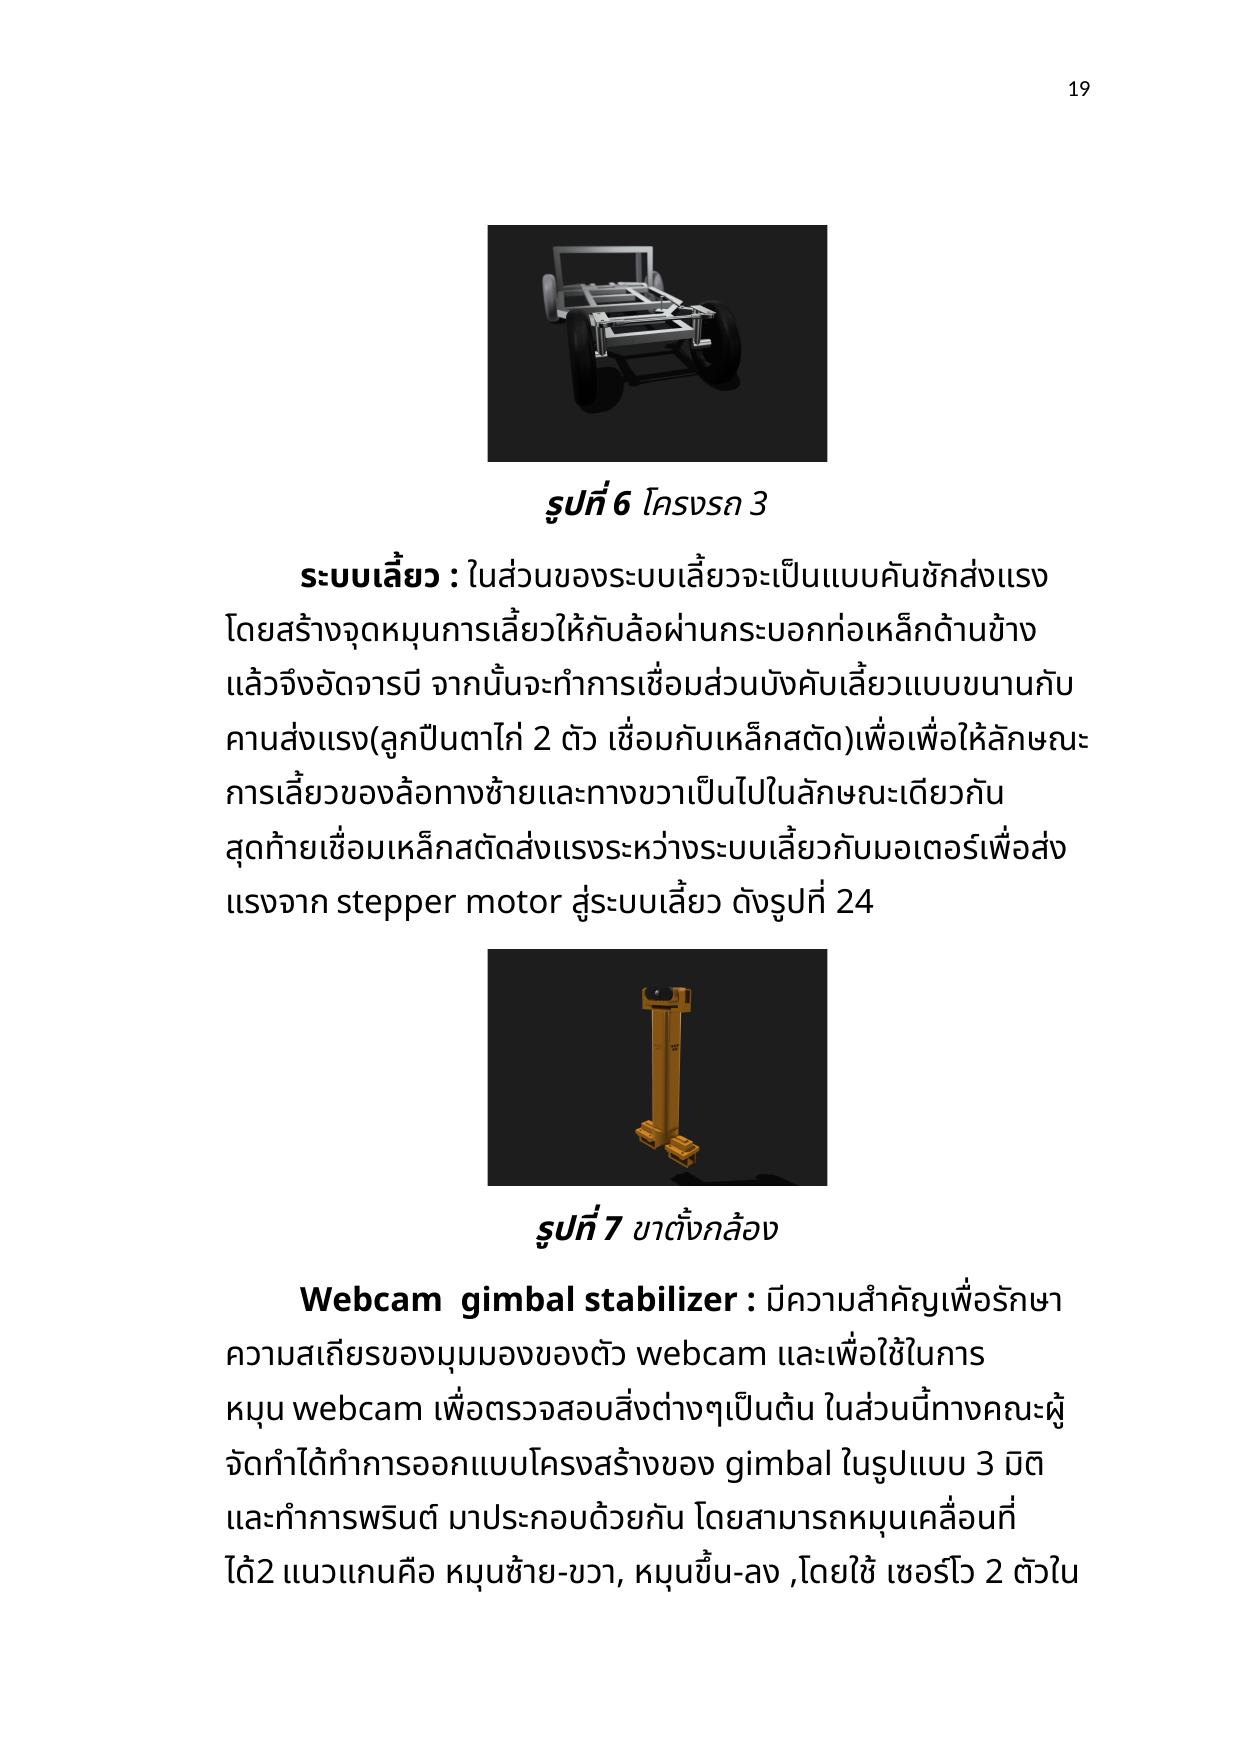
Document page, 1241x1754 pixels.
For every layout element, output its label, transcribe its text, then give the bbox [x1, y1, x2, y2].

text ระบบเลี้ยว : ในส่วนของระบบเลี้ยวจะเป็นแบบคันชักส่งแรงโดยสร้างจุดหมุนการเลี้ยวให้กับล้อผ่านกระบอกท่อเหล็กด้านข้างแล้วจึงอัดจารบี จากนั้นจะทำการเชื่อมส่วนบังคับเลี้ยวแบบขนานกับคานส่งแรง(ลูกปืนตาไก่ 2 ตัว เชื่อมกับเหล็กสตัด)เพื่อเพื่อให้ลักษณะการเลี้ยวของล้อทางซ้ายและทางขวาเป็นไปในลักษณะเดียวกัน สุดท้ายเชื่อมเหล็กสตัดส่งแรงระหว่างระบบเลี้ยวกับมอเตอร์เพื่อส่งแรงจากstepper motor สู่ระบบเลี้ยว ดังรูปที่ 24 [225, 551, 1090, 929]
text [225, 1276, 1090, 1599]
picture [487, 225, 828, 462]
picture [487, 949, 828, 1186]
text รูปที่ 7 ขาตั้งกล้อง [225, 1204, 1090, 1255]
text รูปที่ 6 โครงรถ 3 [225, 480, 1090, 531]
